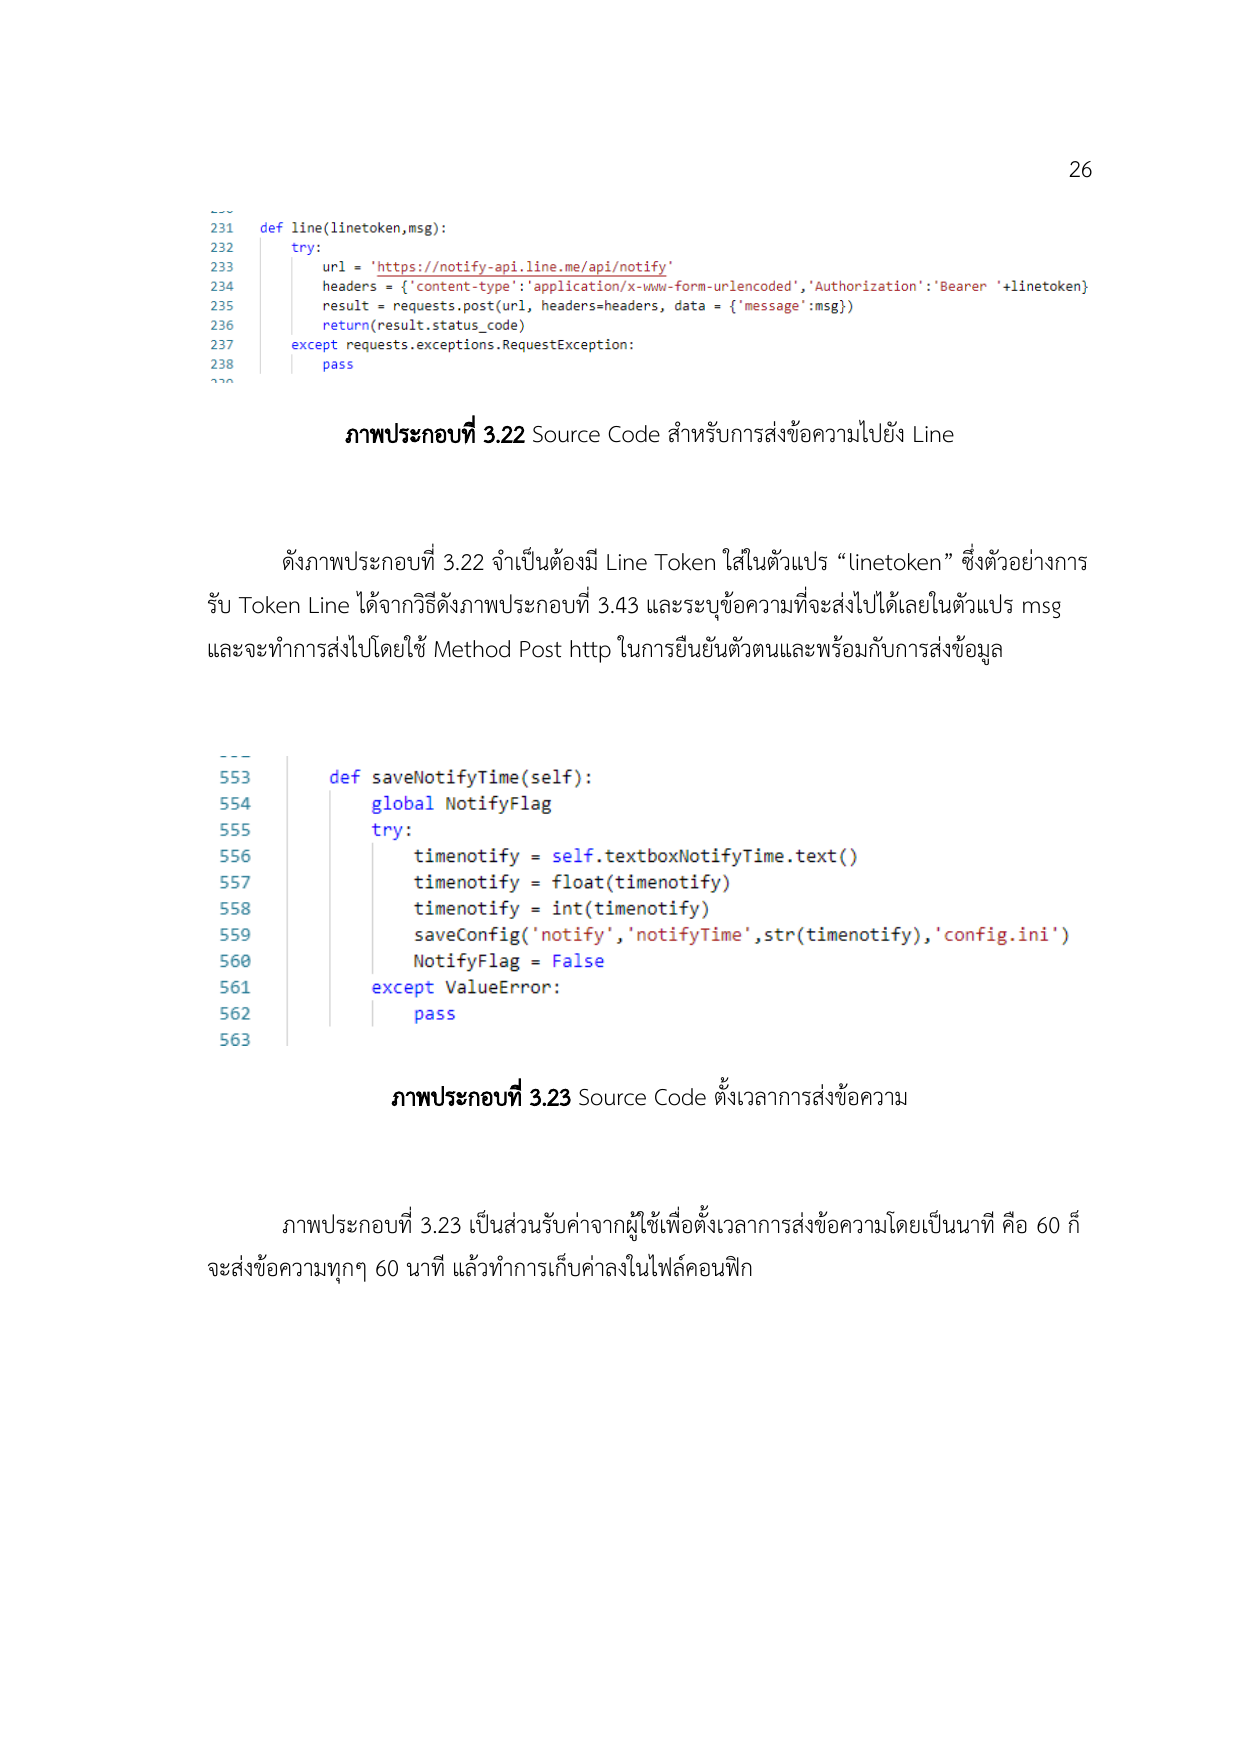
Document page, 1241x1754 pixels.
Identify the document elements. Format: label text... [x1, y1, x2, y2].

picture [206, 211, 1093, 383]
picture [211, 756, 1088, 1046]
